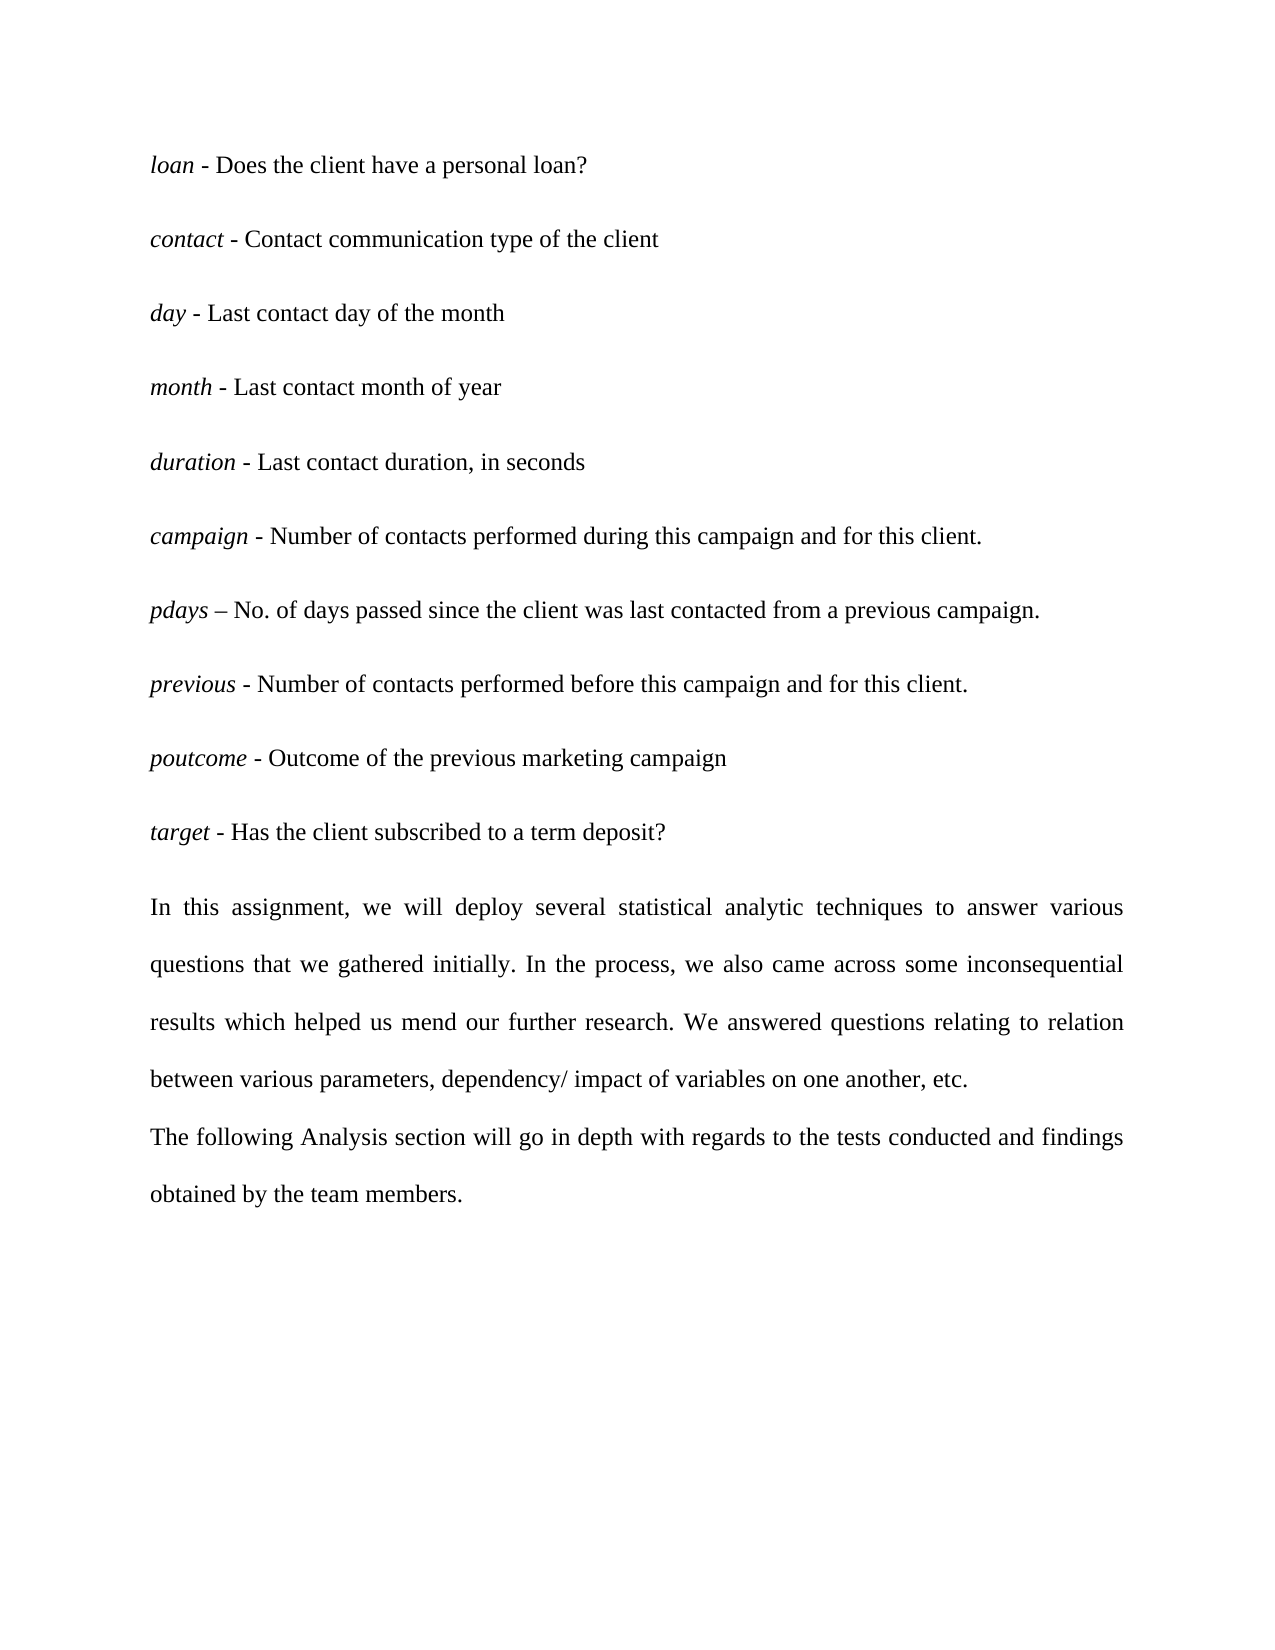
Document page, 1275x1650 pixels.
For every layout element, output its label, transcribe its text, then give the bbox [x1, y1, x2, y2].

text campaign - Number of contacts performed during this campaign and for this client. [150, 521, 1125, 549]
text The following Analysis section will go in depth with regards to the tests conducted and findings obtained by the team members. [150, 1122, 1125, 1208]
text In this assignment, we will deploy several statistical analytic techniques to answer various questions that we gathered initially. In the process, we also came across some inconsequential results which helped us mend our further research. We answered questions relating to relation between various parameters, dependency/ impact of variables on one another, etc. [150, 892, 1125, 1093]
text duration - Last contact duration, in seconds [150, 447, 1125, 475]
text poutcome - Outcome of the previous marketing campaign [150, 743, 1125, 772]
text previous - Number of contacts performed before this campaign and for this client. [150, 669, 1125, 698]
text contact - Contact communication type of the client [150, 224, 1125, 253]
text target - Has the client subscribed to a term deposit? [150, 817, 1125, 846]
text month - Last contact month of year [150, 372, 1125, 401]
text day - Last contact day of the month [150, 298, 1125, 327]
text pdays – No. of days passed since the client was last contacted from a previous campaign. [150, 595, 1125, 624]
text loan - Does the client have a personal loan? [150, 150, 1125, 179]
